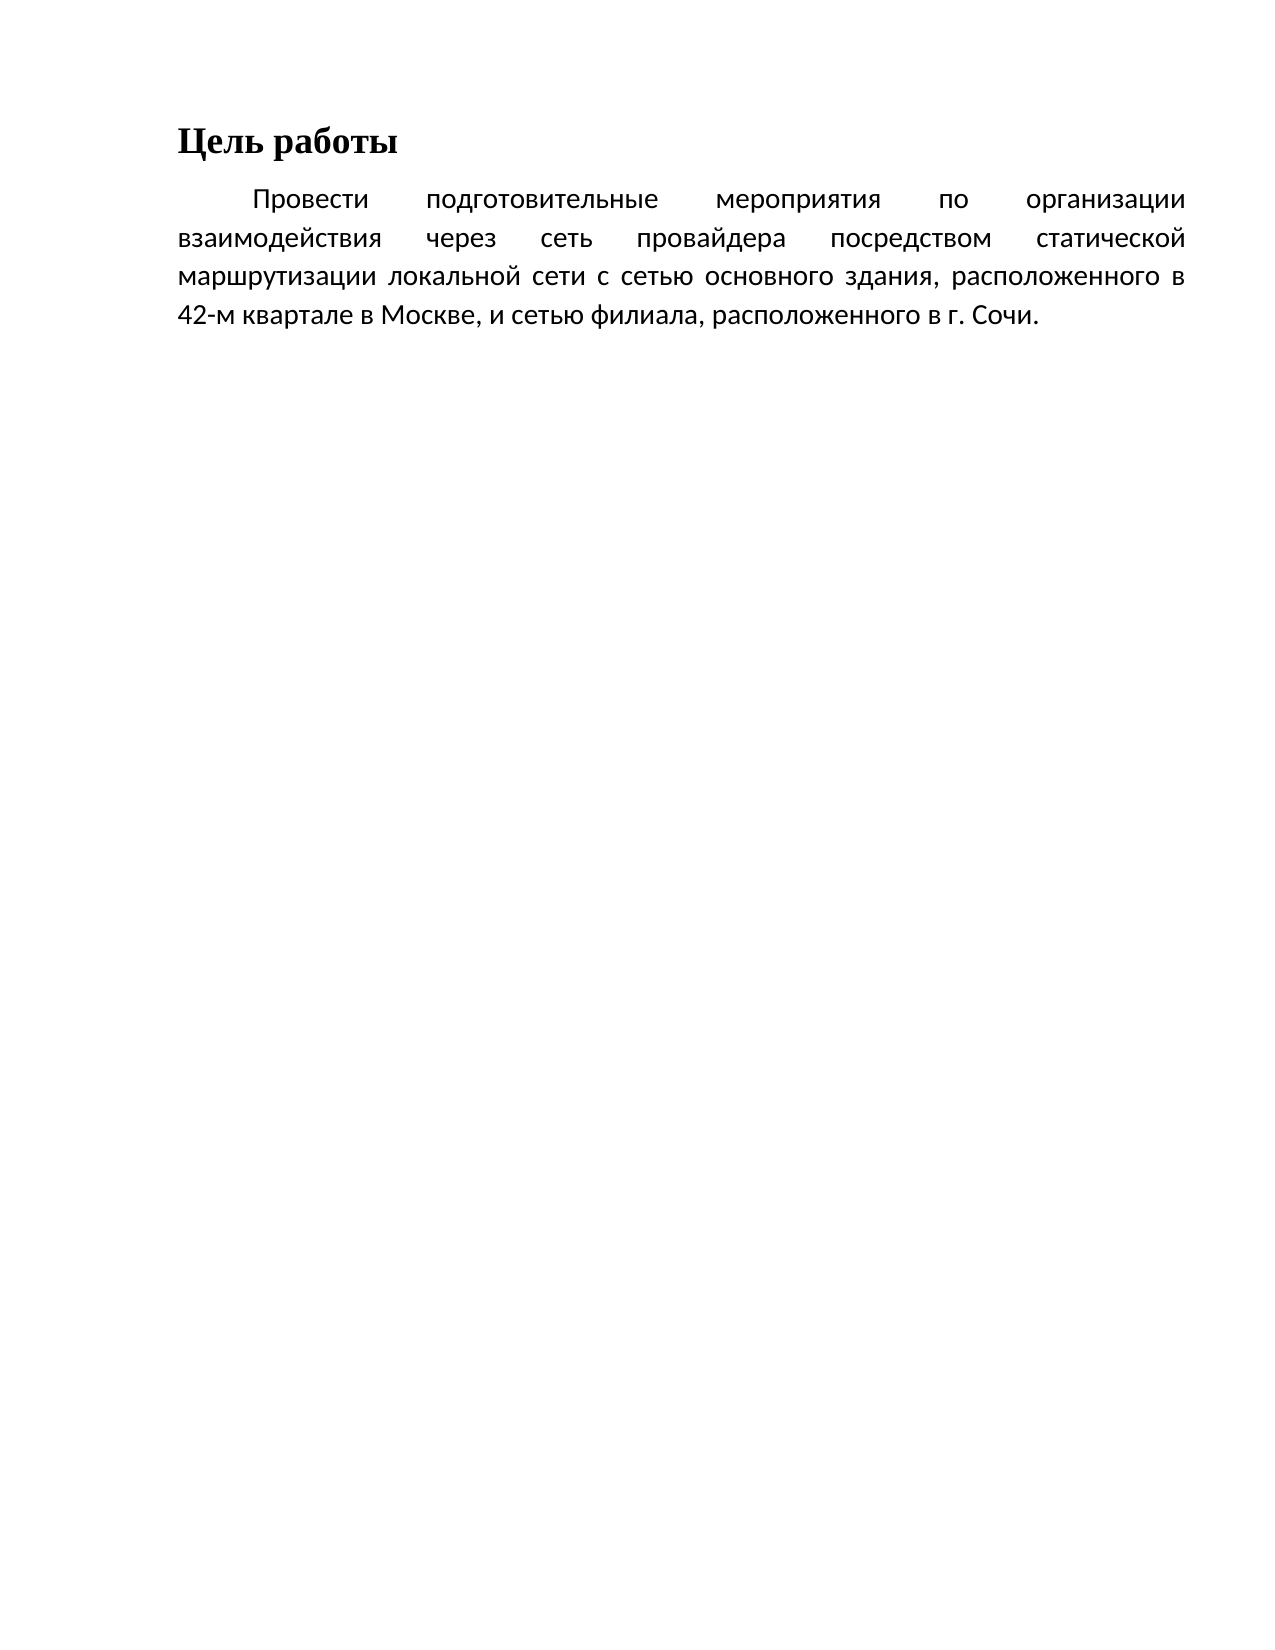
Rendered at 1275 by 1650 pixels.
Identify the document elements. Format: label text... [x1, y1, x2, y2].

text Цель работы [177, 118, 1186, 161]
text Провести подготовительные мероприятия по организации взаимодействия через сеть провайдера посредством статической маршрутизации локальной сети с сетью основного здания, расположенного в 42-м квартале в Москве, и сетью филиала, расположенного в г. Сочи. [177, 180, 1186, 331]
